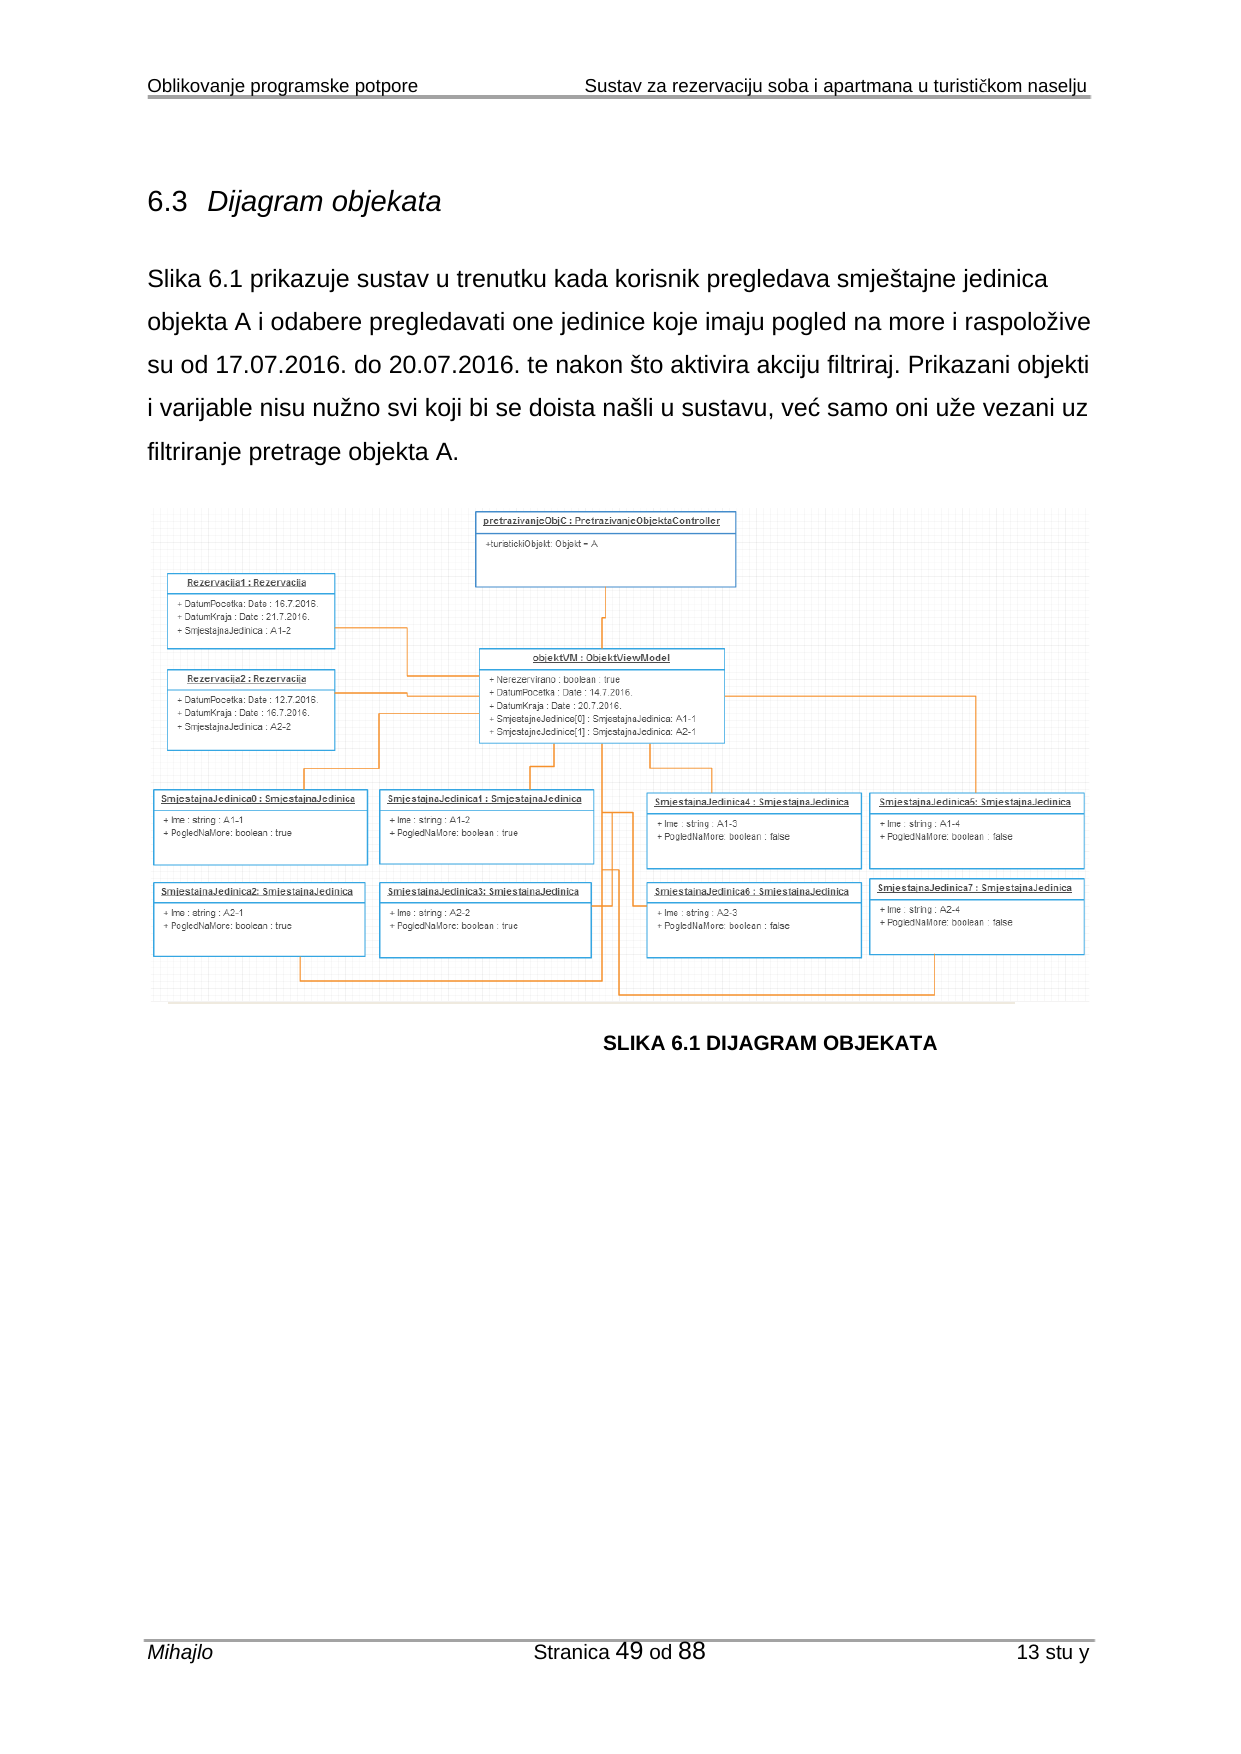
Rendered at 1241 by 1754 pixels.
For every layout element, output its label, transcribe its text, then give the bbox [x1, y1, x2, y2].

text Slika 6.1 prikazuje sustav u trenutku kada korisnik pregledava smještajne jedinica objekta A i odabere pregledavati one jedinice koje imaju pogled na more i raspoložive su od 17.07.2016. do 20.07.2016. te nakon što aktivira akciju filtriraj. Prikazani objekti i varijable nisu nužno svi koji bi se doista našli u sustavu, već samo oni uže vezani uz filtriranje pretrage objekta A. [147, 264, 1093, 465]
picture [147, 95, 1092, 99]
subtitle Dijagram objekata [147, 184, 1093, 218]
picture [150, 508, 1090, 1004]
